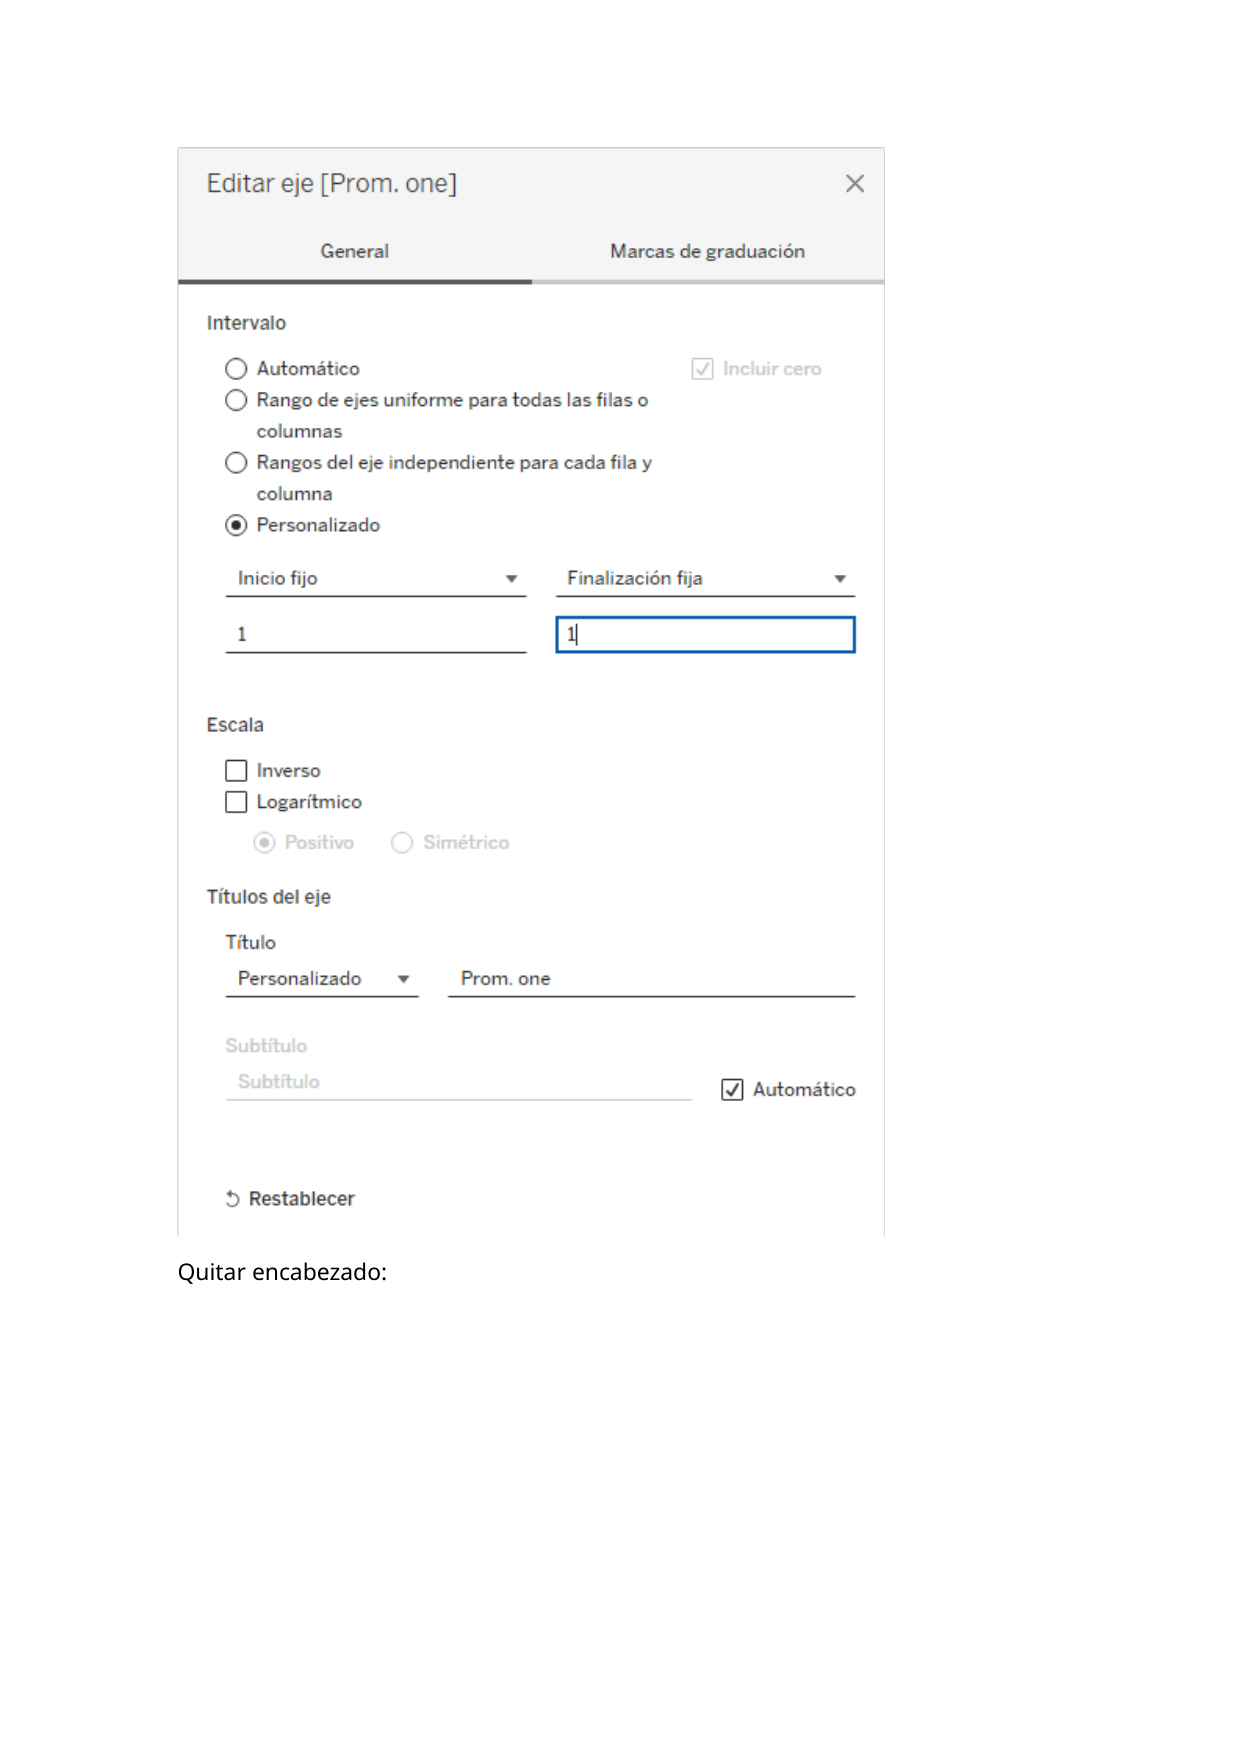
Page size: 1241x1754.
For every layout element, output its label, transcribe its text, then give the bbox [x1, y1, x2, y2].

text Quitar encabezado: [177, 1256, 1063, 1287]
picture [177, 147, 885, 1237]
